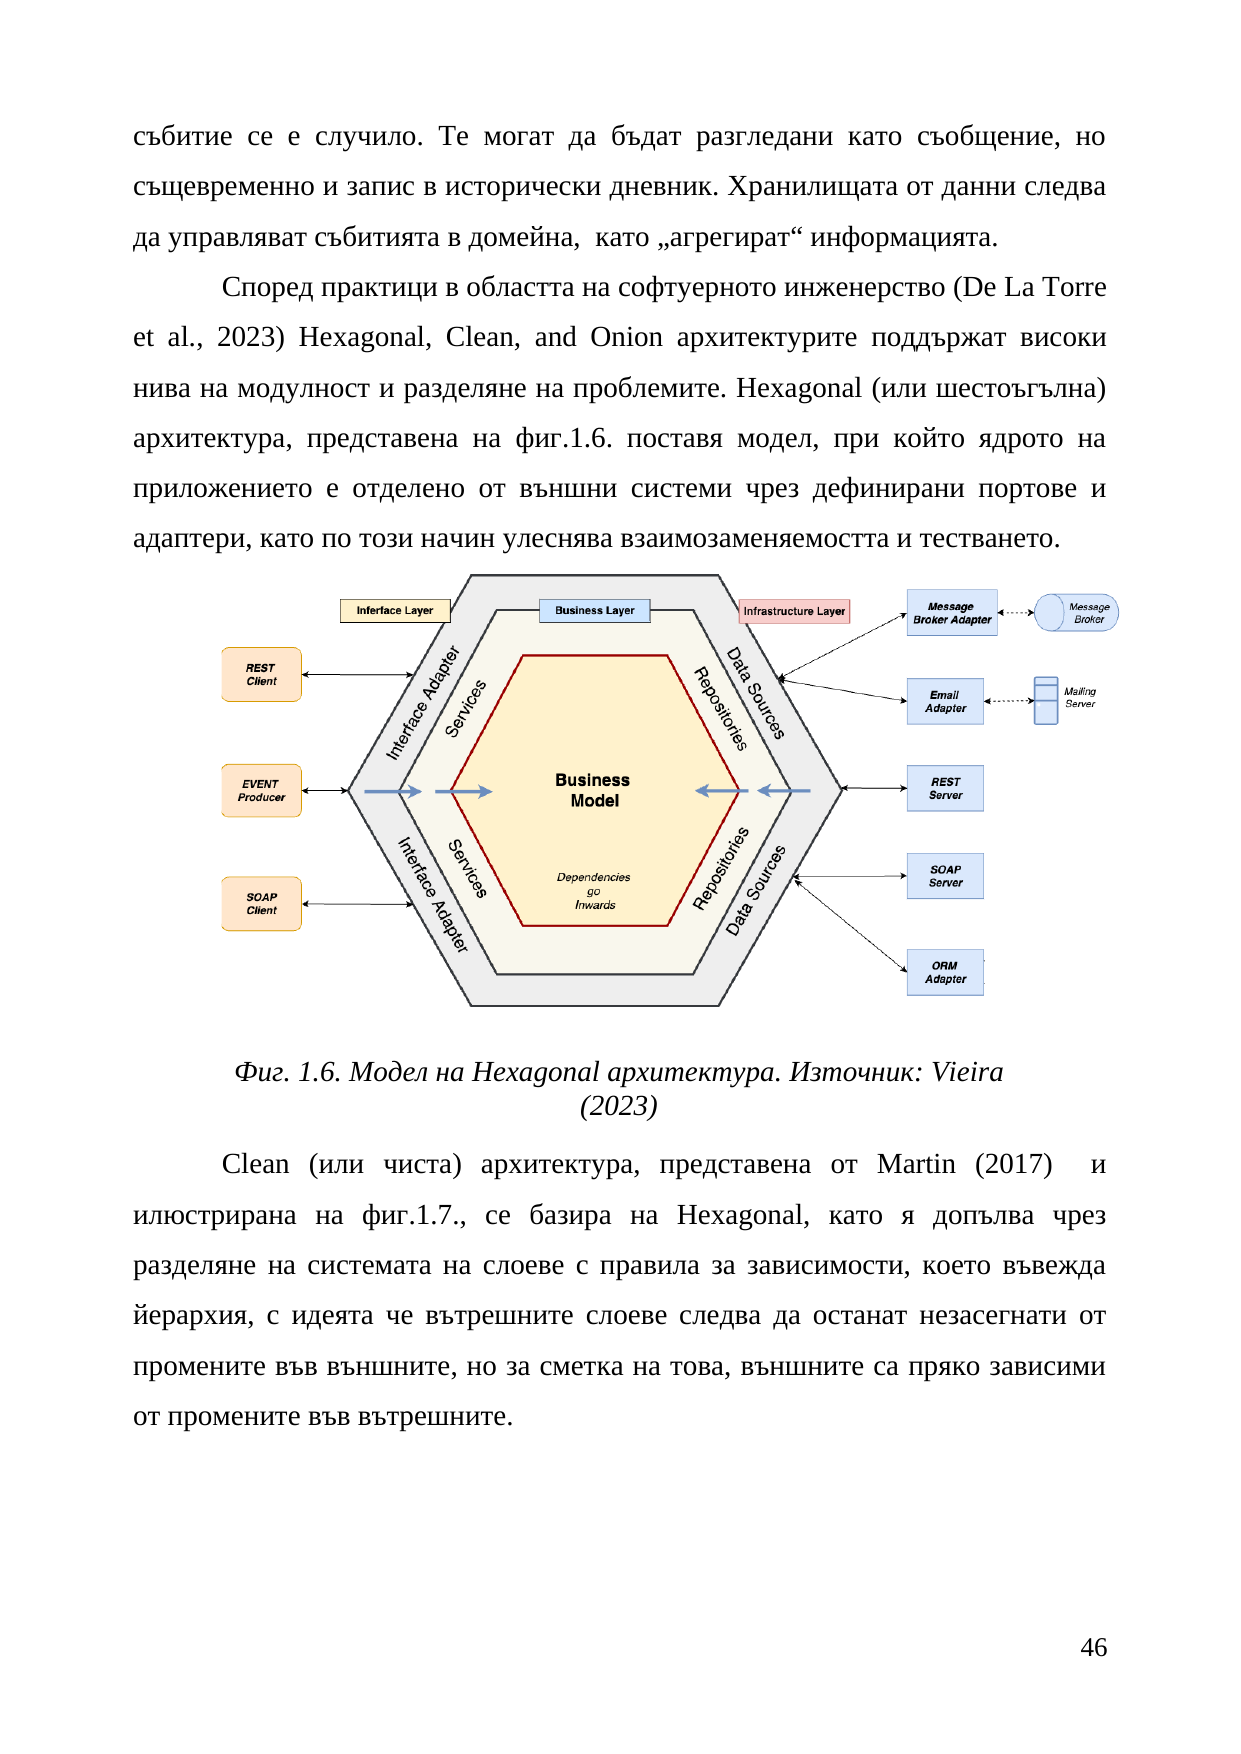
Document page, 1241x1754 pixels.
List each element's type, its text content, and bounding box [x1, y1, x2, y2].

text Clean (или чиста) архитектура, представена от Martin (2017) и илюстрирана на фиг.1.7., се базира на Hexagonal, като я допълва чрез разделяне на системата на слоеве с правила за зависимости, което въвежда йерархия, с идеята че вътрешните слоеве следва да останат незасегнати от промените във външните, но за сметка на това, външните са пряко зависими от промените във вътрешните. [133, 1147, 1107, 1432]
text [133, 118, 1107, 252]
title Фиг. 1.6. Модел на Hexagonal архитектурa. Източник: Vieira (2023) [192, 1054, 1048, 1122]
text Според практици в областта на софтуерното инженерство (De La Torre et al., 2023) Hexagonal, Clean, and Onion архитектурите поддържат високи нива на модулност и разделяне на проблемите. Hexagonal (или шестоъгълна) архитектура, представена на фиг.1.6. поставя модел, при който ядрото на приложението е отделено от външни системи чрез дефинирани портове и адаптери, като по този начин улеснява взаимозаменяемостта и тестването. [133, 269, 1107, 554]
picture [221, 571, 1120, 1013]
